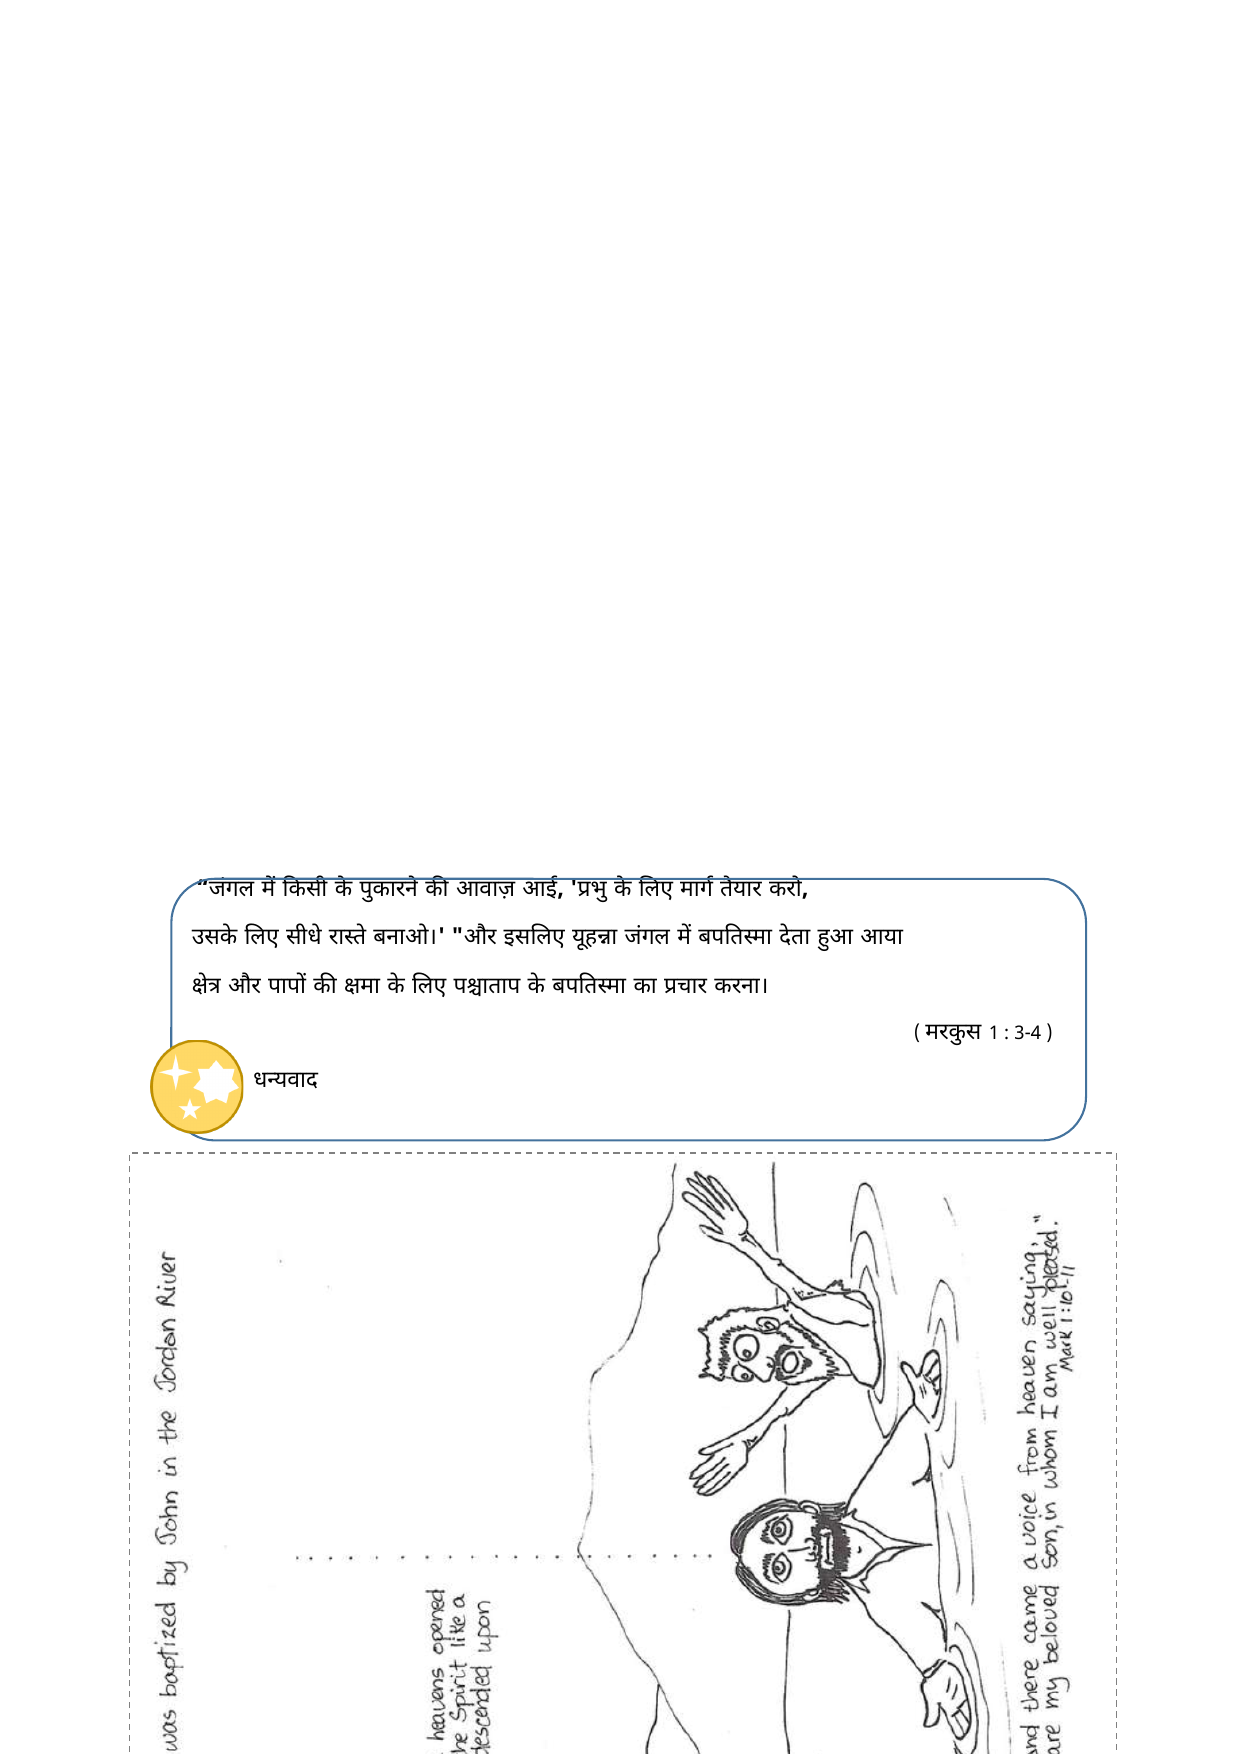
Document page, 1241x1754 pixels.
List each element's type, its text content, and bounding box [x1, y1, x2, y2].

picture [130, 1154, 1116, 1754]
picture [150, 1040, 244, 1134]
text ( मरकुस 1 : 3-4 ) [192, 1018, 1085, 1047]
text “जंगल में किसी के पुकारने की आवाज़ आई, 'प्रभु के लिए मार्ग तैयार करो, [796, 876, 1090, 906]
text धन्यवाद [244, 1066, 1085, 1093]
text “जंगल में किसी के पुकारने की आवाज़ आई, 'प्रभु के लिए मार्ग तैयार करो, [177, 880, 1081, 906]
text क्षेत्र और पापों की क्षमा के लिए पश्चाताप के बपतिस्मा का प्रचार करना। [192, 973, 1085, 999]
text उसके लिए सीधे रास्ते बनाओ।' "और इसलिए यूहन्ना जंगल में बपतिस्मा देता हुआ आया [192, 923, 1085, 953]
